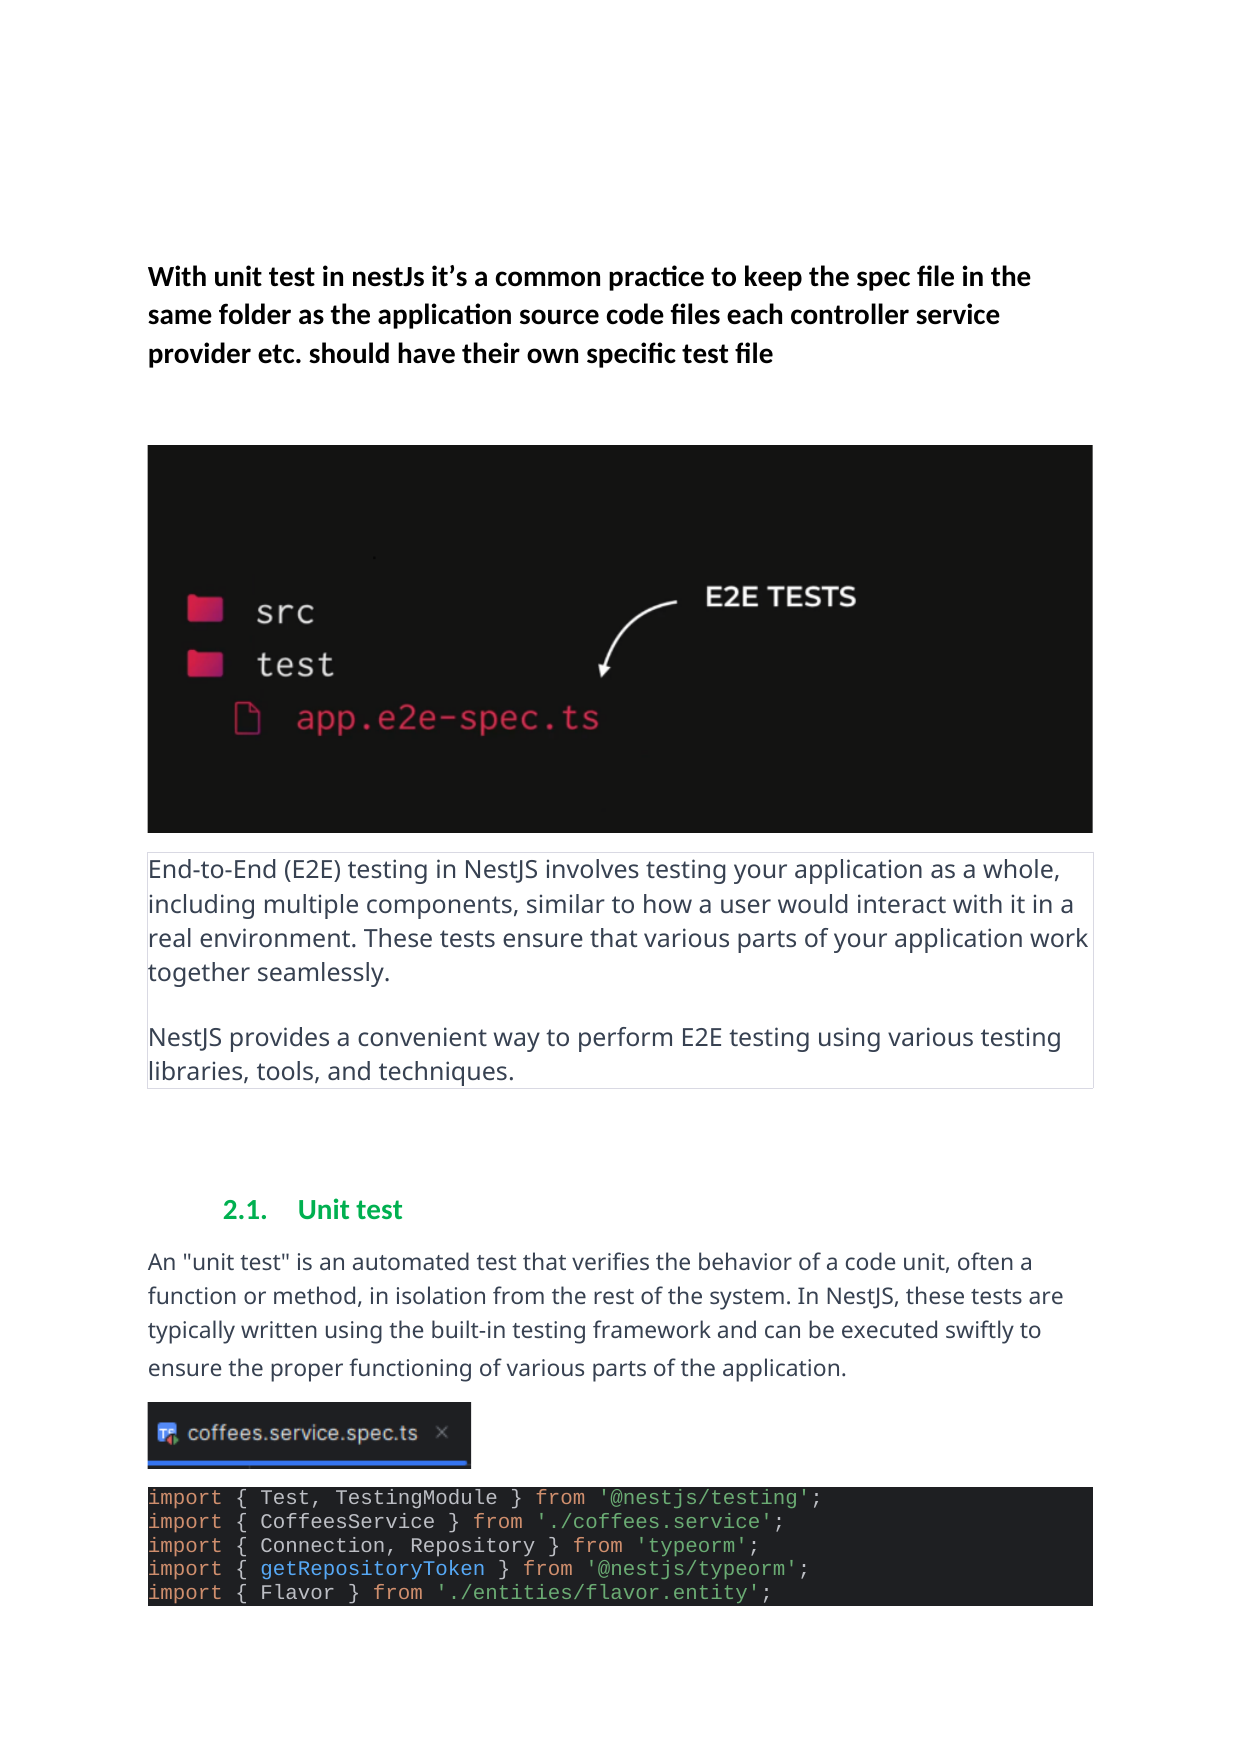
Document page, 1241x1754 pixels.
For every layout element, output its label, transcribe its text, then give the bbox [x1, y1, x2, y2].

text With unit test in nestJs it’s a common practice to keep the spec file in the same folder as the application source code files each controller service provider etc. should have their own specific test file [148, 258, 1093, 370]
list Unit test [223, 1191, 1093, 1227]
text NestJS provides a convenient way to perform E2E testing using various testing libraries, tools, and techniques. [148, 1019, 1093, 1088]
picture [147, 1402, 472, 1469]
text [148, 1487, 1093, 1606]
text End-to-End (E2E) testing in NestJS involves testing your application as a whole, including multiple components, similar to how a user would interact with it in a real environment. These tests ensure that various parts of your application work together seamlessly. [148, 853, 1093, 988]
picture [147, 445, 1093, 833]
text An "unit test" is an automated test that verifies the behavior of a code unit, often a function or method, in isolation from the rest of the system. In NestJS, these tests are typically written using the built-in testing framework and can be executed swiftly to ensure the proper functioning of various parts of the application. [148, 1246, 1093, 1383]
